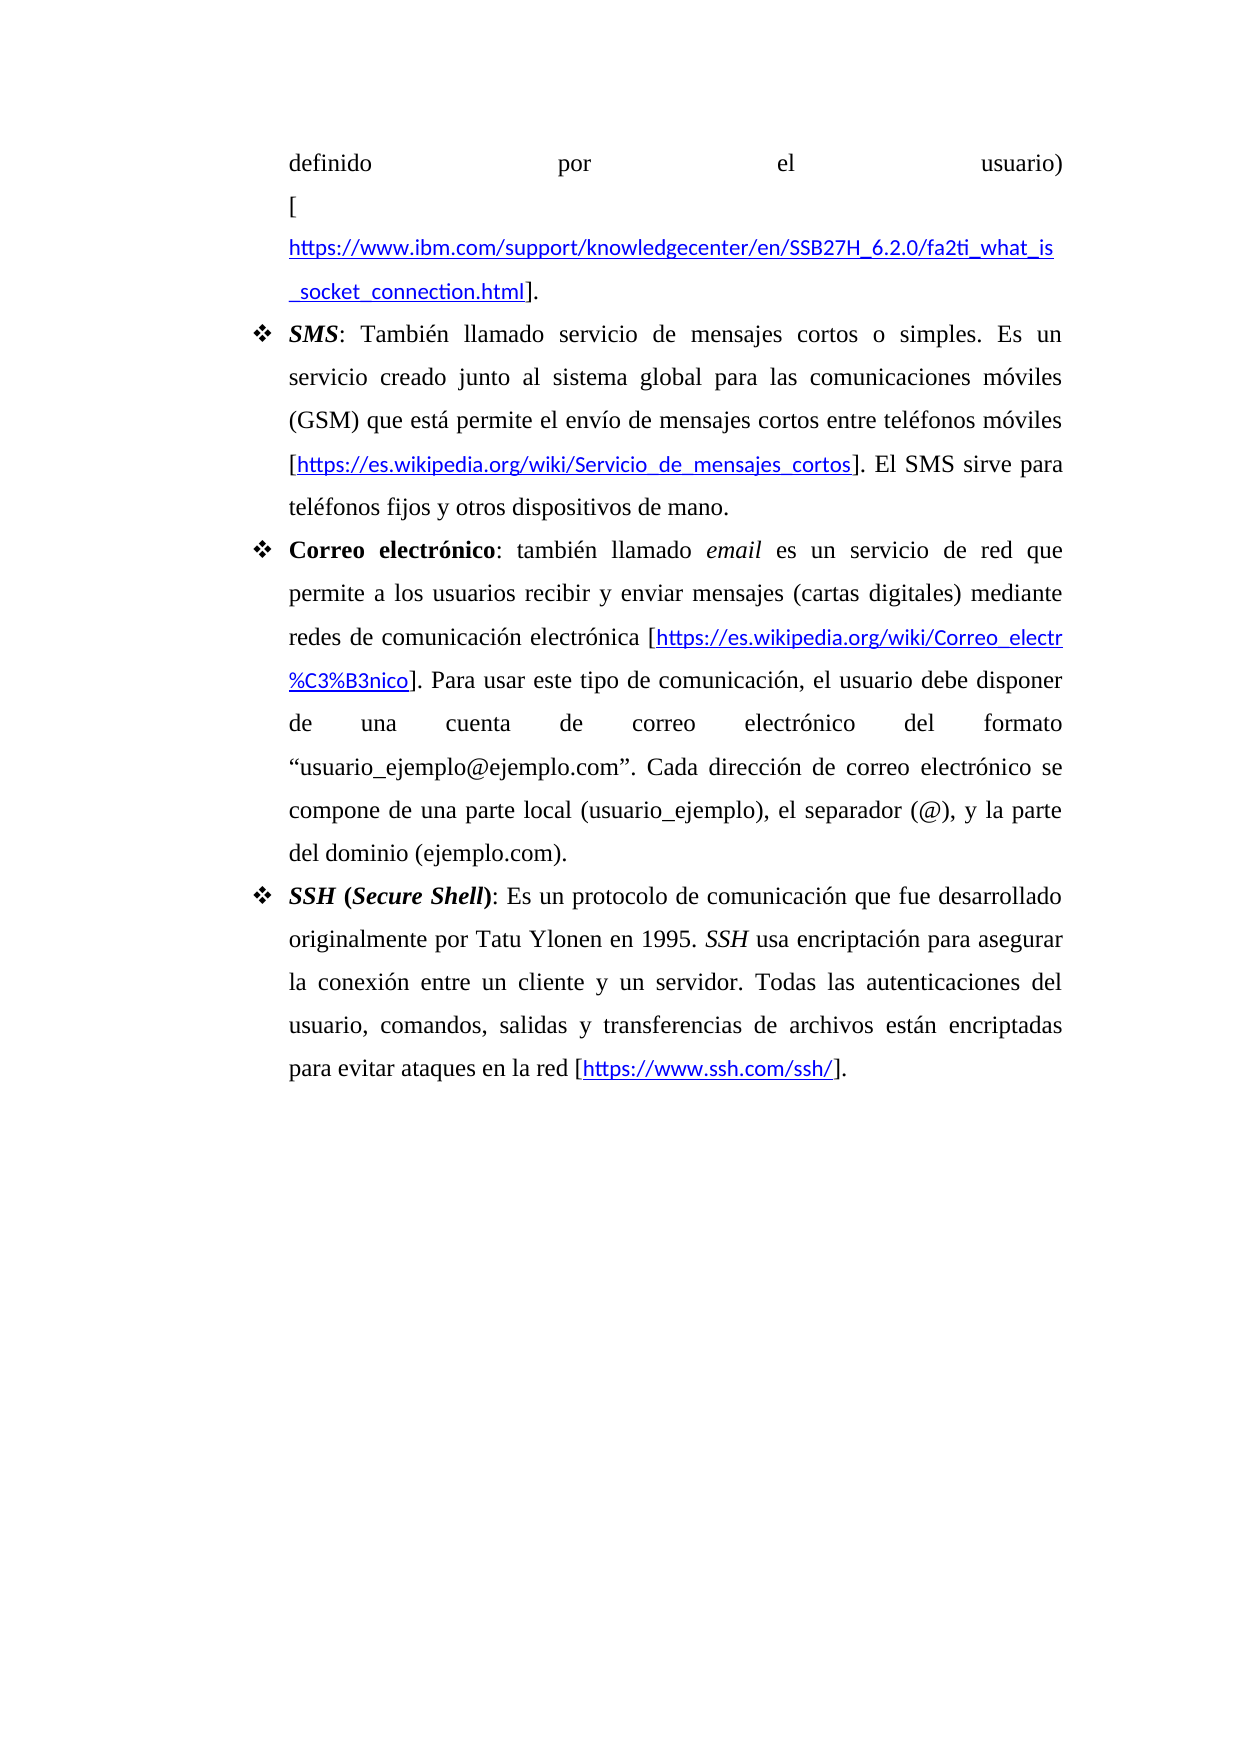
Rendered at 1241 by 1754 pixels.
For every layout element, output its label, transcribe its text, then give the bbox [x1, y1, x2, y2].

list SMS: También llamado servicio de mensajes cortos o simples. Es un servicio creado junto al sistema global para las comunicaciones móviles (GSM) que está permite el envío de mensajes cortos entre teléfonos móviles [https://es.wikipedia.org/wiki/Servicio_de_mensajes_cortos]. El SMS sirve para teléfonos fijos y otros dispositivos de mano. [251, 319, 1063, 521]
list Correo electrónico: también llamado email es un servicio de red que permite a los usuarios recibir y enviar mensajes (cartas digitales) mediante redes de comunicación electrónica [https://es.wikipedia.org/wiki/Correo_electr%C3%B3nico]. Para usar este tipo de comunicación, el usuario debe disponer de una cuenta de correo electrónico del formato “usuario_ejemplo@ejemplo.com”. Cada dirección de correo electrónico se compone de una parte local (usuario_ejemplo), el separador (@), y la parte del dominio (ejemplo.com). [251, 535, 1063, 867]
list SSH (Secure Shell): Es un protocolo de comunicación que fue desarrollado originalmente por Tatu Ylonen en 1995. SSH usa encriptación para asegurar la conexión entre un cliente y un servidor. Todas las autenticaciones del usuario, comandos, salidas y transferencias de archivos están encriptadas para evitar ataques en la red [https://www.ssh.com/ssh/]. [251, 881, 1063, 1082]
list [251, 148, 1063, 305]
